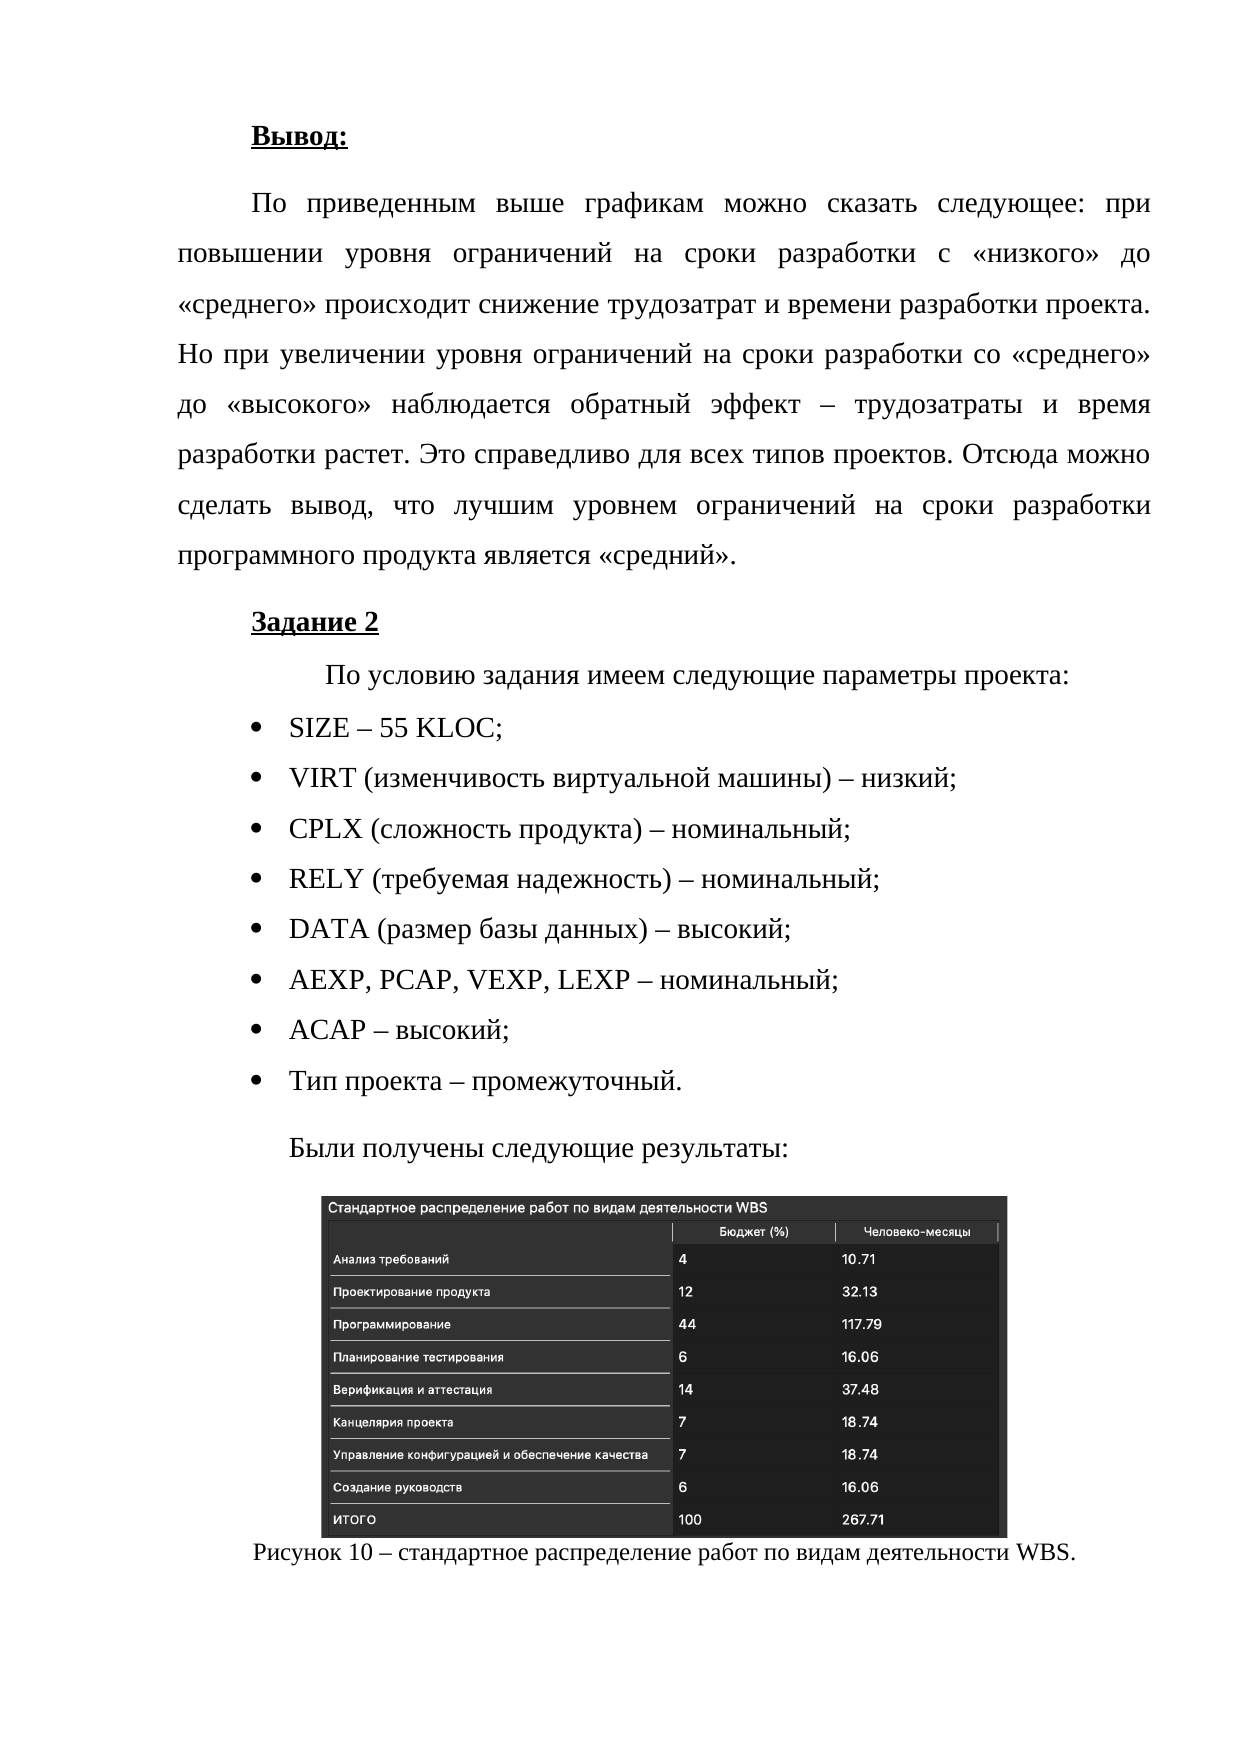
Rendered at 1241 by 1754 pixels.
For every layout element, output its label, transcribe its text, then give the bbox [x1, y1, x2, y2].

text Вывод: [177, 118, 1152, 152]
list RELY (требуемая надежность) – номинальный; [251, 861, 1152, 895]
list VIRT (изменчивость виртуальной машины) – низкий; [251, 760, 1152, 794]
list ACAP – высокий; [251, 1012, 1152, 1046]
picture [321, 1196, 1008, 1538]
list DATA (размер базы данных) – высокий; [251, 912, 1152, 945]
list AEXP, PCAP, VEXP, LEXP – номинальный; [251, 962, 1152, 996]
list CPLX (сложность продукта) – номинальный; [251, 811, 1152, 844]
text По условию задания имеем следующие параметры проекта: [177, 657, 1152, 691]
text По приведенным выше графикам можно сказать следующее: при повышении уровня ограничений на сроки разработки с «низкого» до «среднего» происходит снижение трудозатрат и времени разработки проекта. Но при увеличении уровня ограничений на сроки разработки со «среднего» до «высокого» наблюдается обратный эффект – трудозатраты и время разработки растет. Это справедливо для всех типов проектов. Отсюда можно сделать вывод, что лучшим уровнем ограничений на сроки разработки программного продукта является «средний». [177, 185, 1152, 571]
text Рисунок 10 – стандартное распределение работ по видам деятельности WBS. [177, 1537, 1152, 1566]
text Были получены следующие результаты: [251, 1130, 1152, 1163]
text Задание 2 [177, 604, 1152, 638]
list Тип проекта – промежуточный. [251, 1063, 1152, 1096]
list SIZE – 55 KLOC; [251, 710, 1152, 743]
